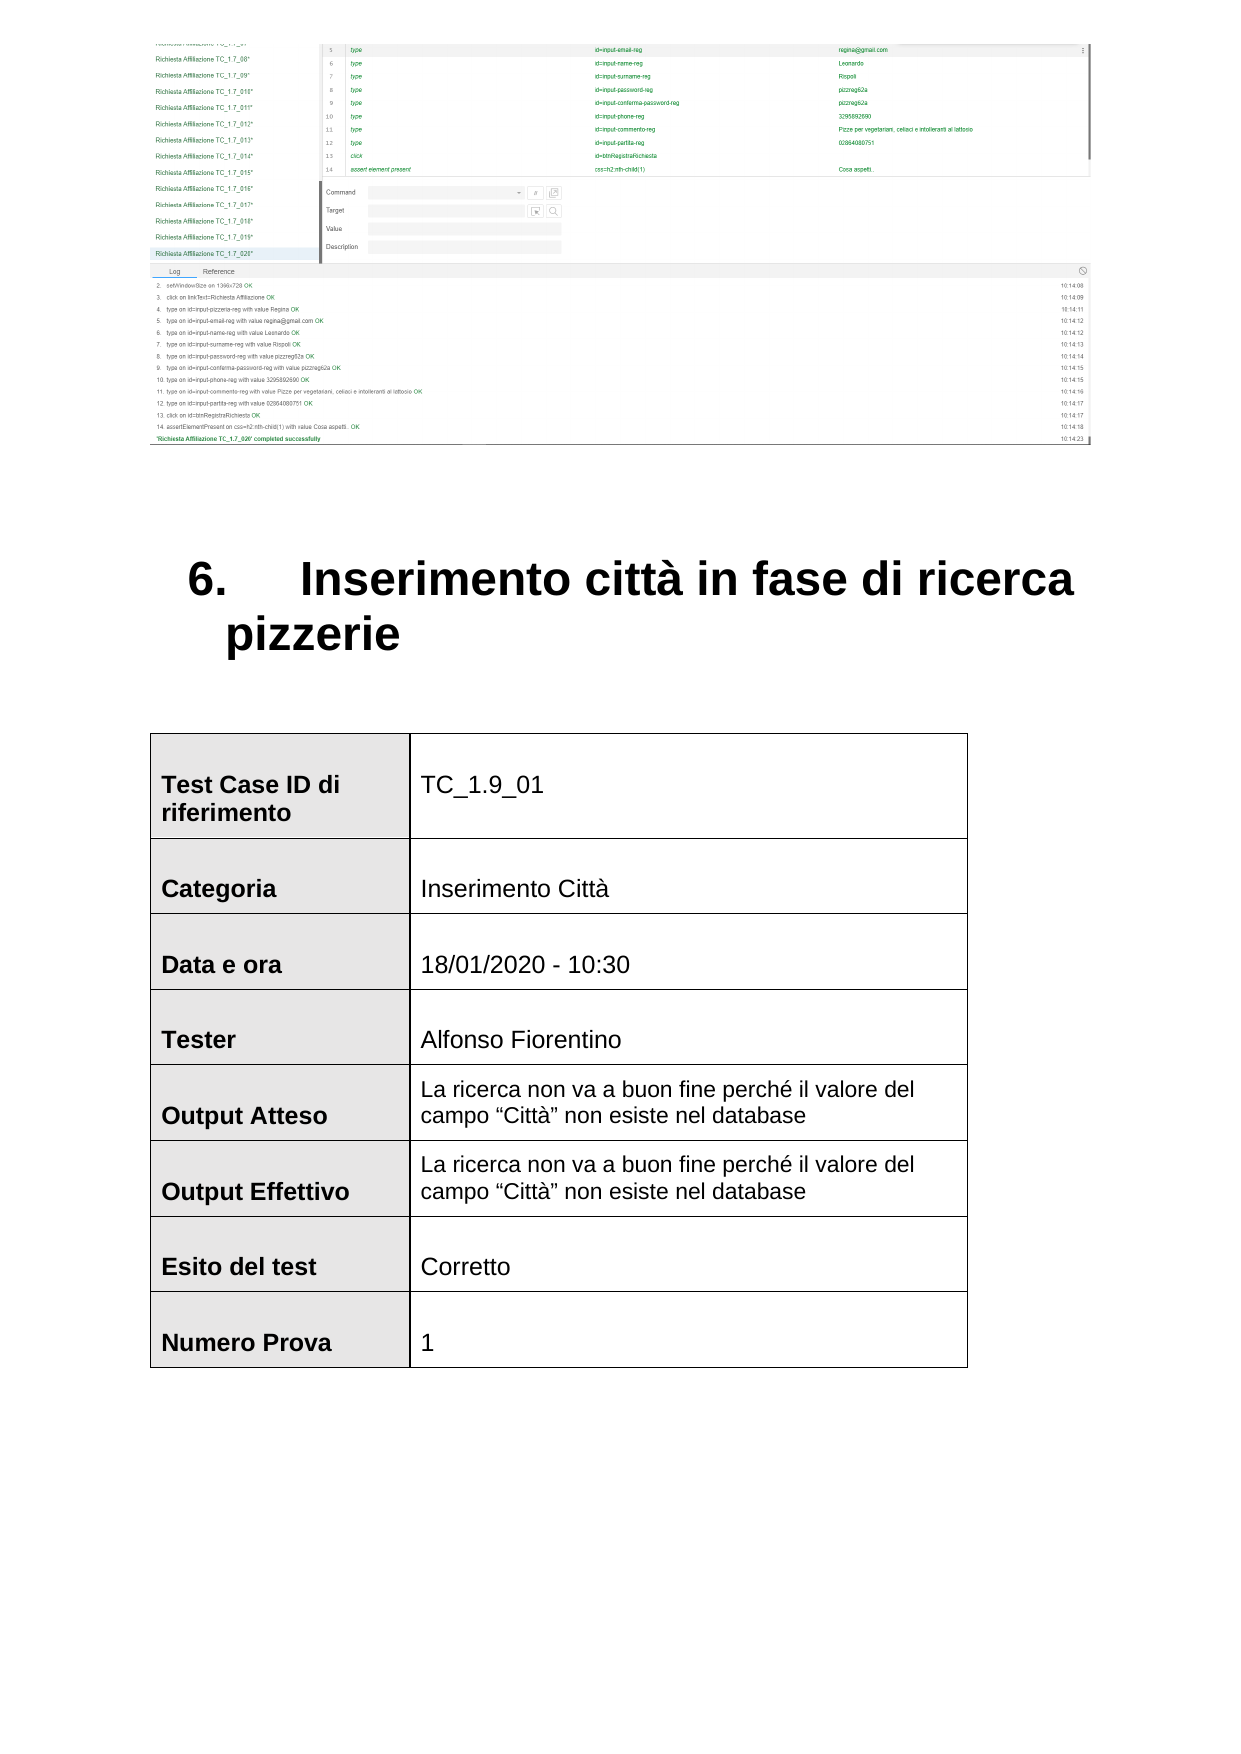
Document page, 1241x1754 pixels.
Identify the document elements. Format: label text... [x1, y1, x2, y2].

table_header Test Case ID di riferimento [151, 734, 409, 837]
table_cell Data e ora [151, 914, 409, 989]
subtitle Inserimento città in fase di ricerca pizzerie [187, 550, 1090, 660]
table_cell Tester [151, 990, 409, 1064]
picture [150, 44, 1091, 445]
table_cell Alfonso Fiorentino [411, 990, 967, 1064]
table_cell 1 [411, 1292, 967, 1367]
table_cell Output Atteso [151, 1065, 409, 1140]
table_cell Categoria [151, 839, 409, 913]
table_cell Inserimento Città [411, 839, 967, 913]
table_header TC_1.9_01 [411, 734, 967, 837]
table_cell Output Effettivo [151, 1141, 409, 1216]
table_cell Corretto [411, 1217, 967, 1291]
table_cell La ricerca non va a buon fine perché il valore del campo “Città” non esiste nel database [411, 1141, 967, 1216]
table_cell Esito del test [151, 1217, 409, 1291]
table_cell 18/01/2020 - 10:30 [411, 914, 967, 989]
table_cell La ricerca non va a buon fine perché il valore del campo “Città” non esiste nel database [411, 1065, 967, 1140]
table_cell Numero Prova [151, 1292, 409, 1367]
